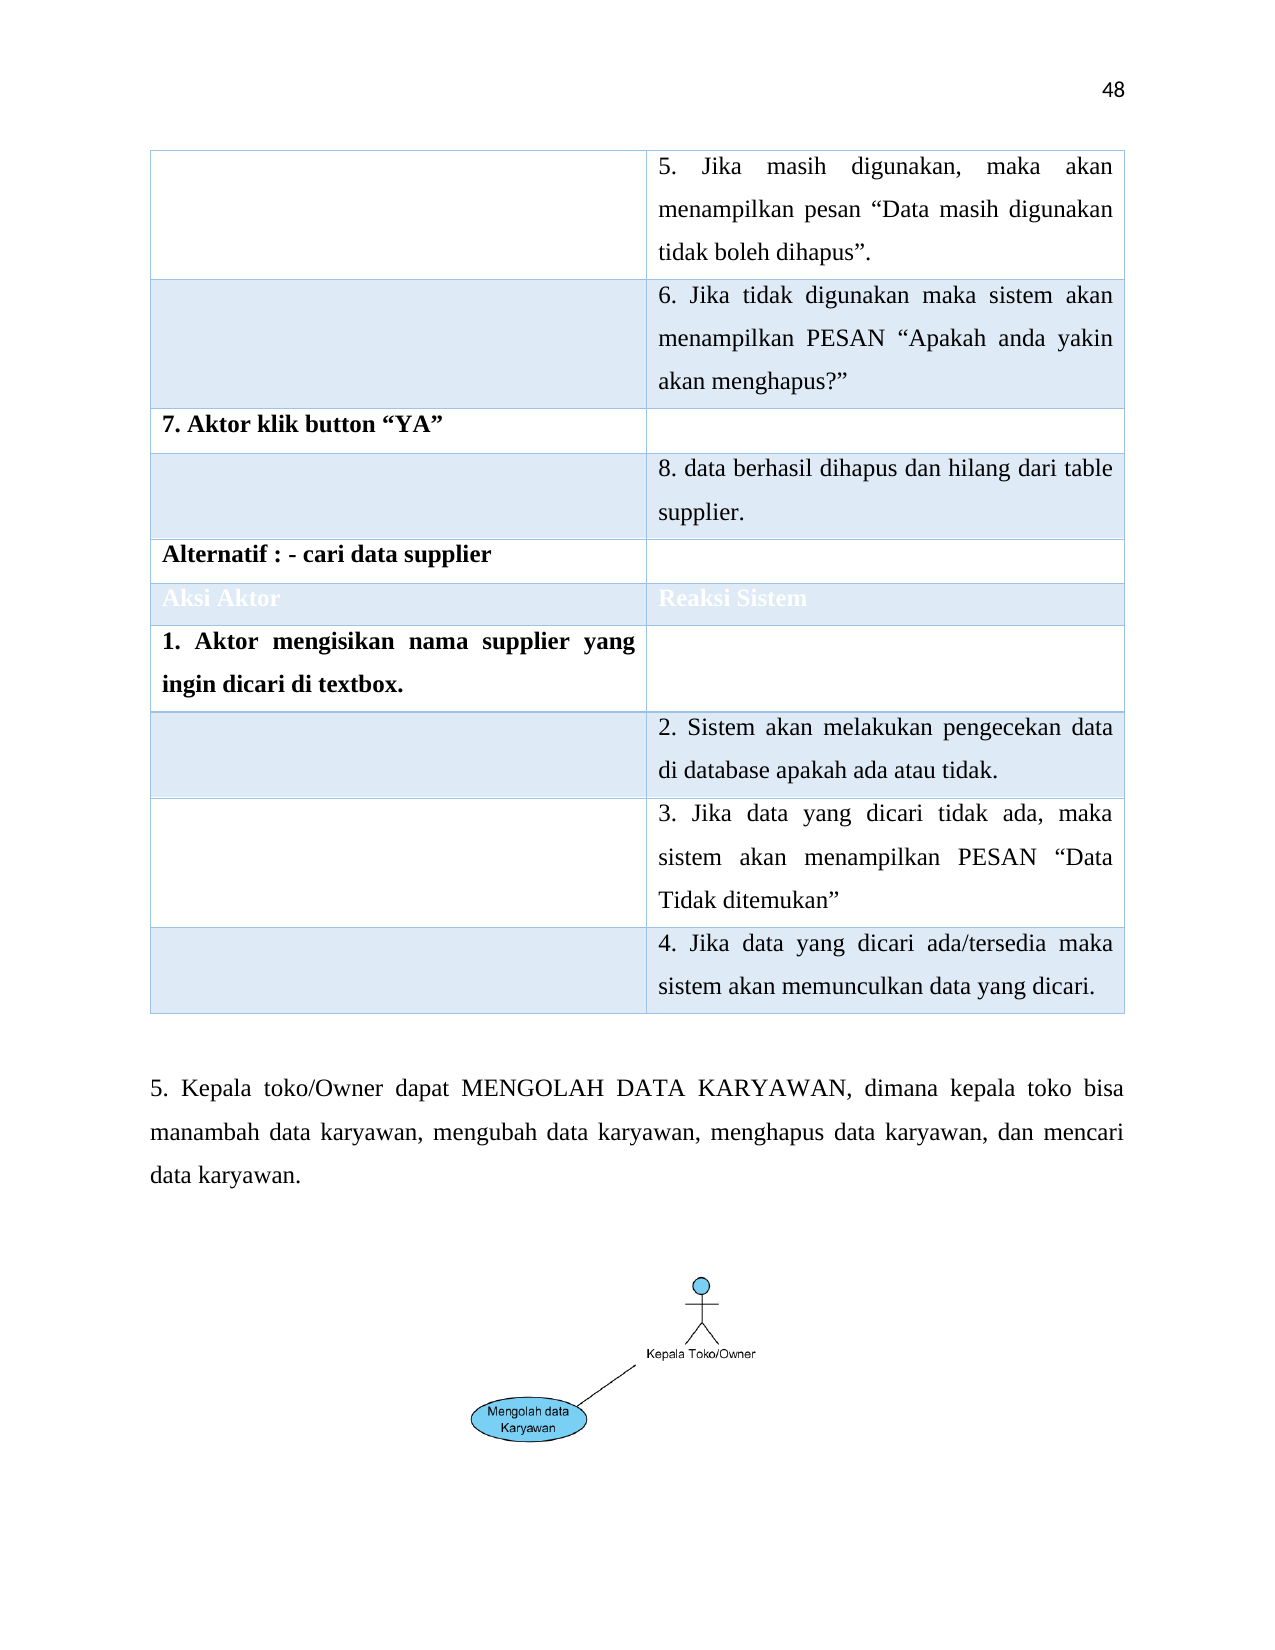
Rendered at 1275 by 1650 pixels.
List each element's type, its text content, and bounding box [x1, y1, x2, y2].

table_cell Alternatif : - cari data supplier [151, 540, 646, 582]
table_cell [647, 626, 1124, 711]
table_cell 1. Aktor mengisikan nama supplier yang ingin dicari di textbox. [151, 626, 646, 711]
table_cell 5. Jika masih digunakan, maka akan menampilkan pesan “Data masih digunakan tidak boleh dihapus”. [647, 151, 1124, 279]
table_cell [151, 280, 646, 408]
table_cell [151, 454, 646, 538]
table_cell 2. Sistem akan melakukan pengecekan data di database apakah ada atau tidak. [647, 713, 1124, 797]
table_cell [647, 540, 1124, 582]
table_cell 3. Jika data yang dicari tidak ada, maka sistem akan menampilkan PESAN “Data Tidak ditemukan” [647, 799, 1124, 927]
table_cell [647, 409, 1124, 452]
text 5. Kepala toko/Owner dapat MENGOLAH DATA KARYAWAN, dimana kepala toko bisa manambah data karyawan, mengubah data karyawan, menghapus data karyawan, dan mencari data karyawan. [150, 1073, 1125, 1188]
table_cell [151, 799, 646, 927]
table_cell 8. data berhasil dihapus dan hilang dari table supplier. [647, 454, 1124, 538]
table_cell [151, 713, 646, 797]
table_cell Reaksi Sistem [647, 584, 1124, 625]
picture [423, 1219, 852, 1499]
table_cell [151, 928, 646, 1013]
table_cell [151, 151, 646, 279]
table_cell 6. Jika tidak digunakan maka sistem akan menampilkan PESAN “Apakah anda yakin akan menghapus?” [647, 280, 1124, 408]
table_cell 7. Aktor klik button “YA” [151, 409, 646, 452]
table_cell 4. Jika data yang dicari ada/tersedia maka sistem akan memunculkan data yang dicari. [647, 928, 1124, 1013]
table_cell Aksi Aktor [151, 584, 646, 625]
